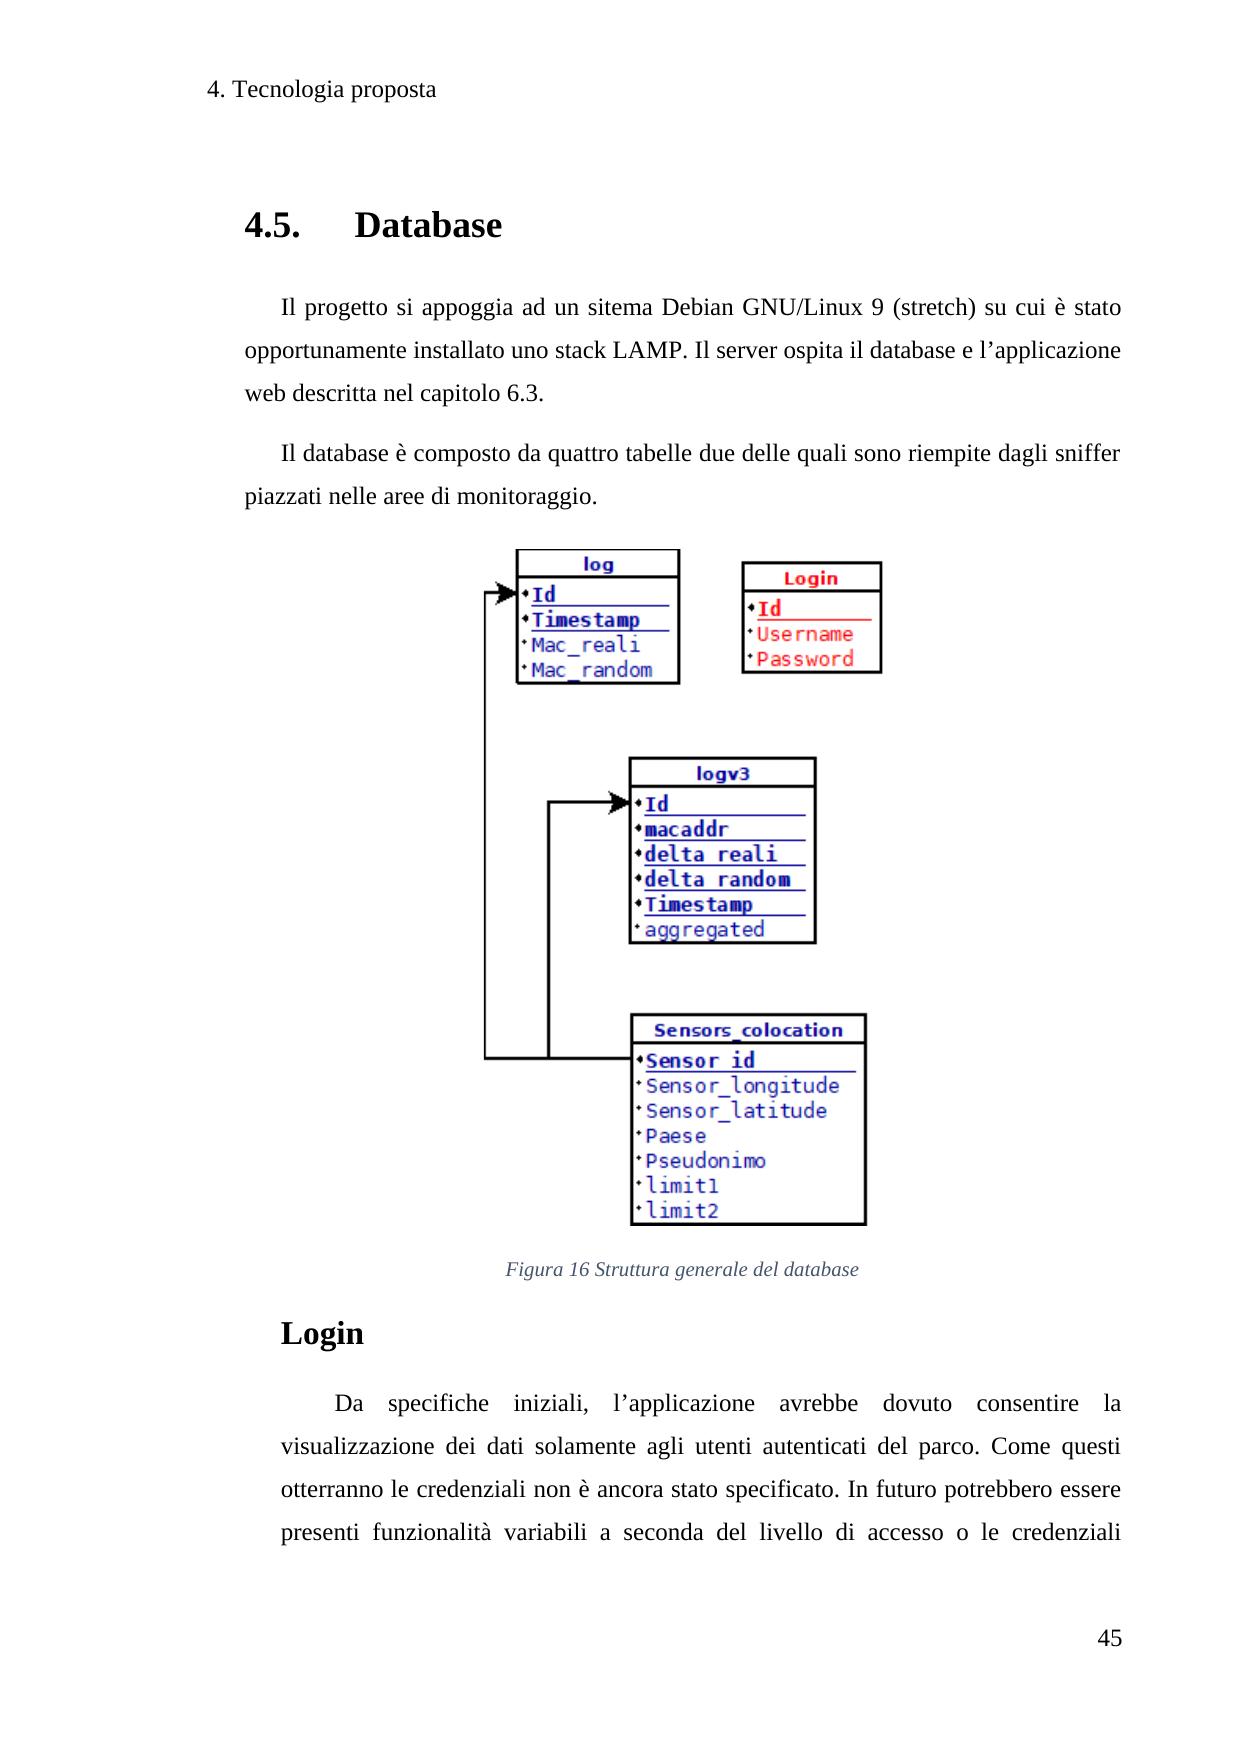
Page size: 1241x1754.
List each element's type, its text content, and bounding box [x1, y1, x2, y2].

text Login [207, 1314, 1122, 1352]
text Il database è composto da quattro tabelle due delle quali sono riempite dagli sniffer piazzati nelle aree di monitoraggio. [244, 438, 1122, 510]
text Database [244, 202, 1122, 245]
text Figura 16 Struttura generale del database [207, 1257, 1122, 1281]
text Il progetto si appoggia ad un sitema Debian GNU/Linux 9 (stretch) su cui è stato opportunamente installato uno stack LAMP. Il server ospita il database e l’applicazione web descritta nel capitolo 6.3. [244, 292, 1122, 407]
picture [483, 549, 883, 1226]
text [281, 1388, 1122, 1546]
